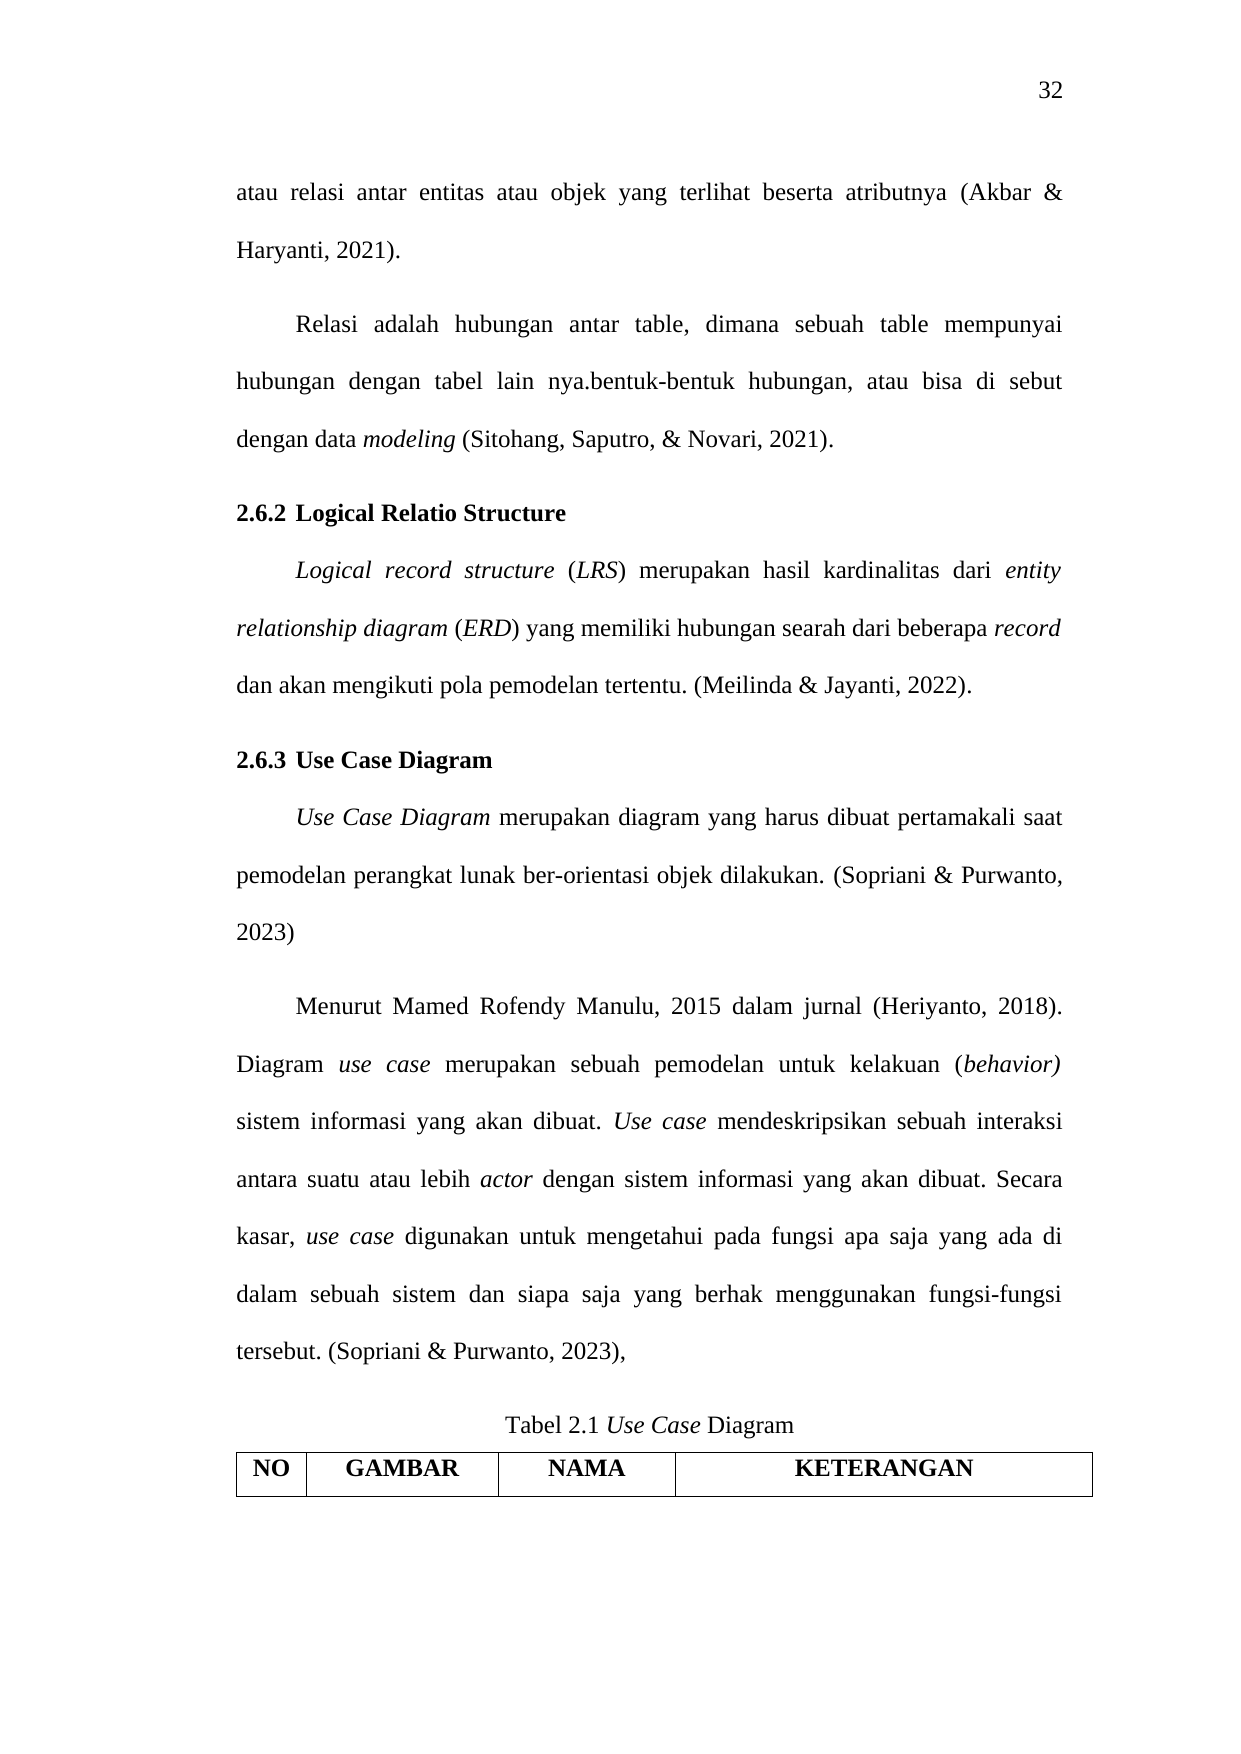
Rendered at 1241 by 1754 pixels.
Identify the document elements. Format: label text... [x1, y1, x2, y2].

subtitle Use Case Diagram [236, 745, 1063, 773]
subtitle Logical Relatio Structure [236, 498, 1063, 527]
text Relasi adalah hubungan antar table, dimana sebuah table mempunyai hubungan dengan tabel lain nya.bentuk-bentuk hubungan, atau bisa di sebut dengan data modeling. [236, 309, 1063, 453]
table_header GAMBAR [307, 1453, 498, 1496]
text Menurut Mamed Rofendy Manulu, 2015 dalam jurnal (Heriyanto, 2018). Diagram use case merupakan sebuah pemodelan untuk kelakuan (behavior) sistem informasi yang akan dibuat. Use case mendeskripsikan sebuah interaksi antara suatu atau lebih actor dengan sistem informasi yang akan dibuat. Secara kasar, use case digunakan untuk mengetahui pada fungsi apa saja yang ada di dalam sebuah sistem dan siapa saja yang berhak menggunakan fungsi-fungsi tersebut., [236, 991, 1063, 1365]
table_header NAMA [499, 1453, 675, 1496]
text Tabel 2.1 Use Case Diagram [236, 1411, 1063, 1439]
table_header KETERANGAN [676, 1453, 1092, 1496]
text Use Case Diagram merupakan diagram yang harus dibuat pertamakali saat pemodelan perangkat lunak ber-orientasi objek dilakukan. [236, 802, 1063, 946]
text Logical record structure (LRS) merupakan hasil kardinalitas dari entity relationship diagram (ERD) yang memiliki hubungan searah dari beberapa record dan akan mengikuti pola pemodelan tertentu.. [236, 556, 1063, 699]
table_header NO [237, 1453, 306, 1496]
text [236, 177, 1063, 263]
